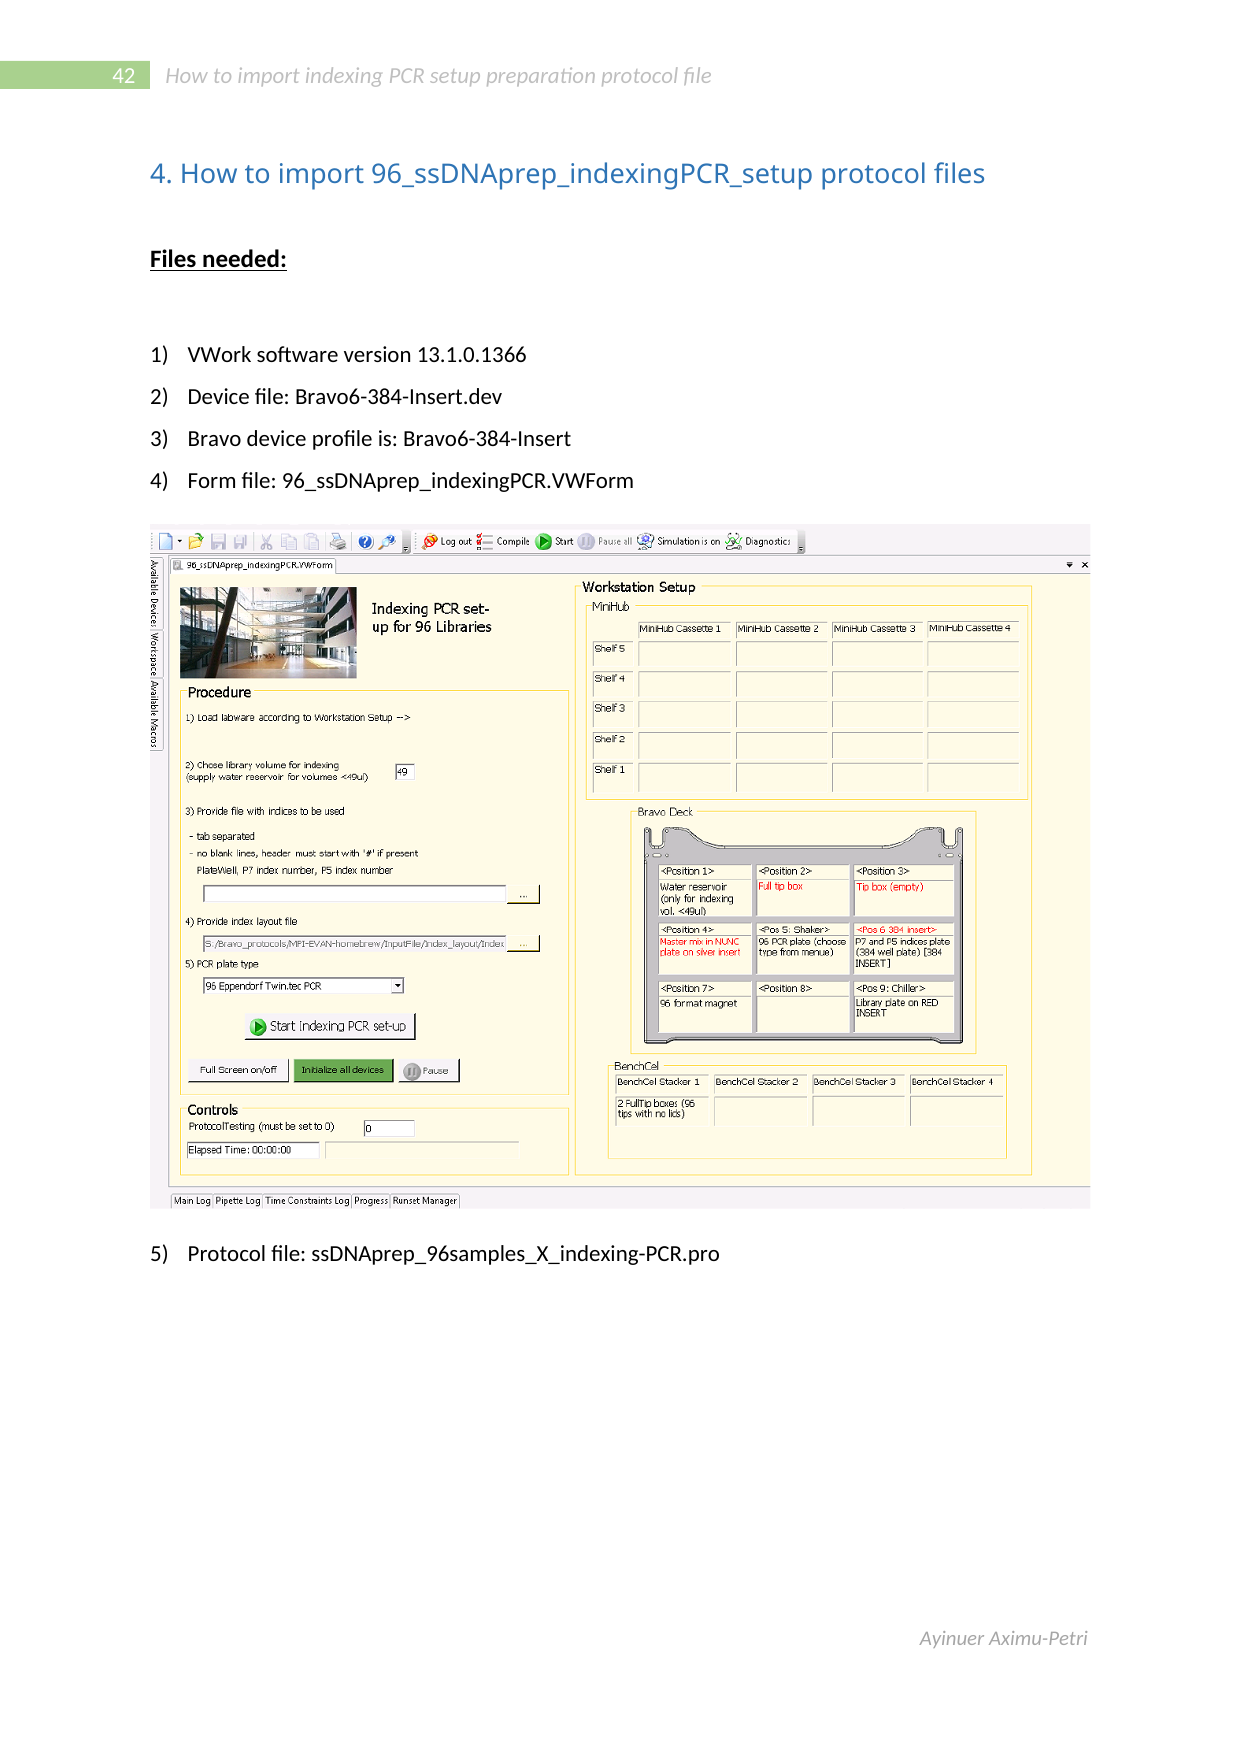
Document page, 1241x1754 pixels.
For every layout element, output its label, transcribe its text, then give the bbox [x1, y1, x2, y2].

subtitle 4. How to import 96_ssDNAprep_indexingPCR_setup protocol files [150, 154, 1090, 191]
list Protocol file: ssDNAprep_96samples_X_indexing-PCR.pro [150, 1239, 1090, 1267]
picture [150, 524, 1091, 1209]
list Bravo device profile is: Bravo6-384-Insert [150, 424, 1090, 452]
list VWork software version 13.1.0.1366 [150, 340, 1090, 368]
text Files needed: [150, 243, 1090, 274]
list Form file: 96_ssDNAprep_indexingPCR.VWForm [150, 466, 1090, 494]
list Device file: Bravo6-384-Insert.dev [150, 382, 1090, 410]
